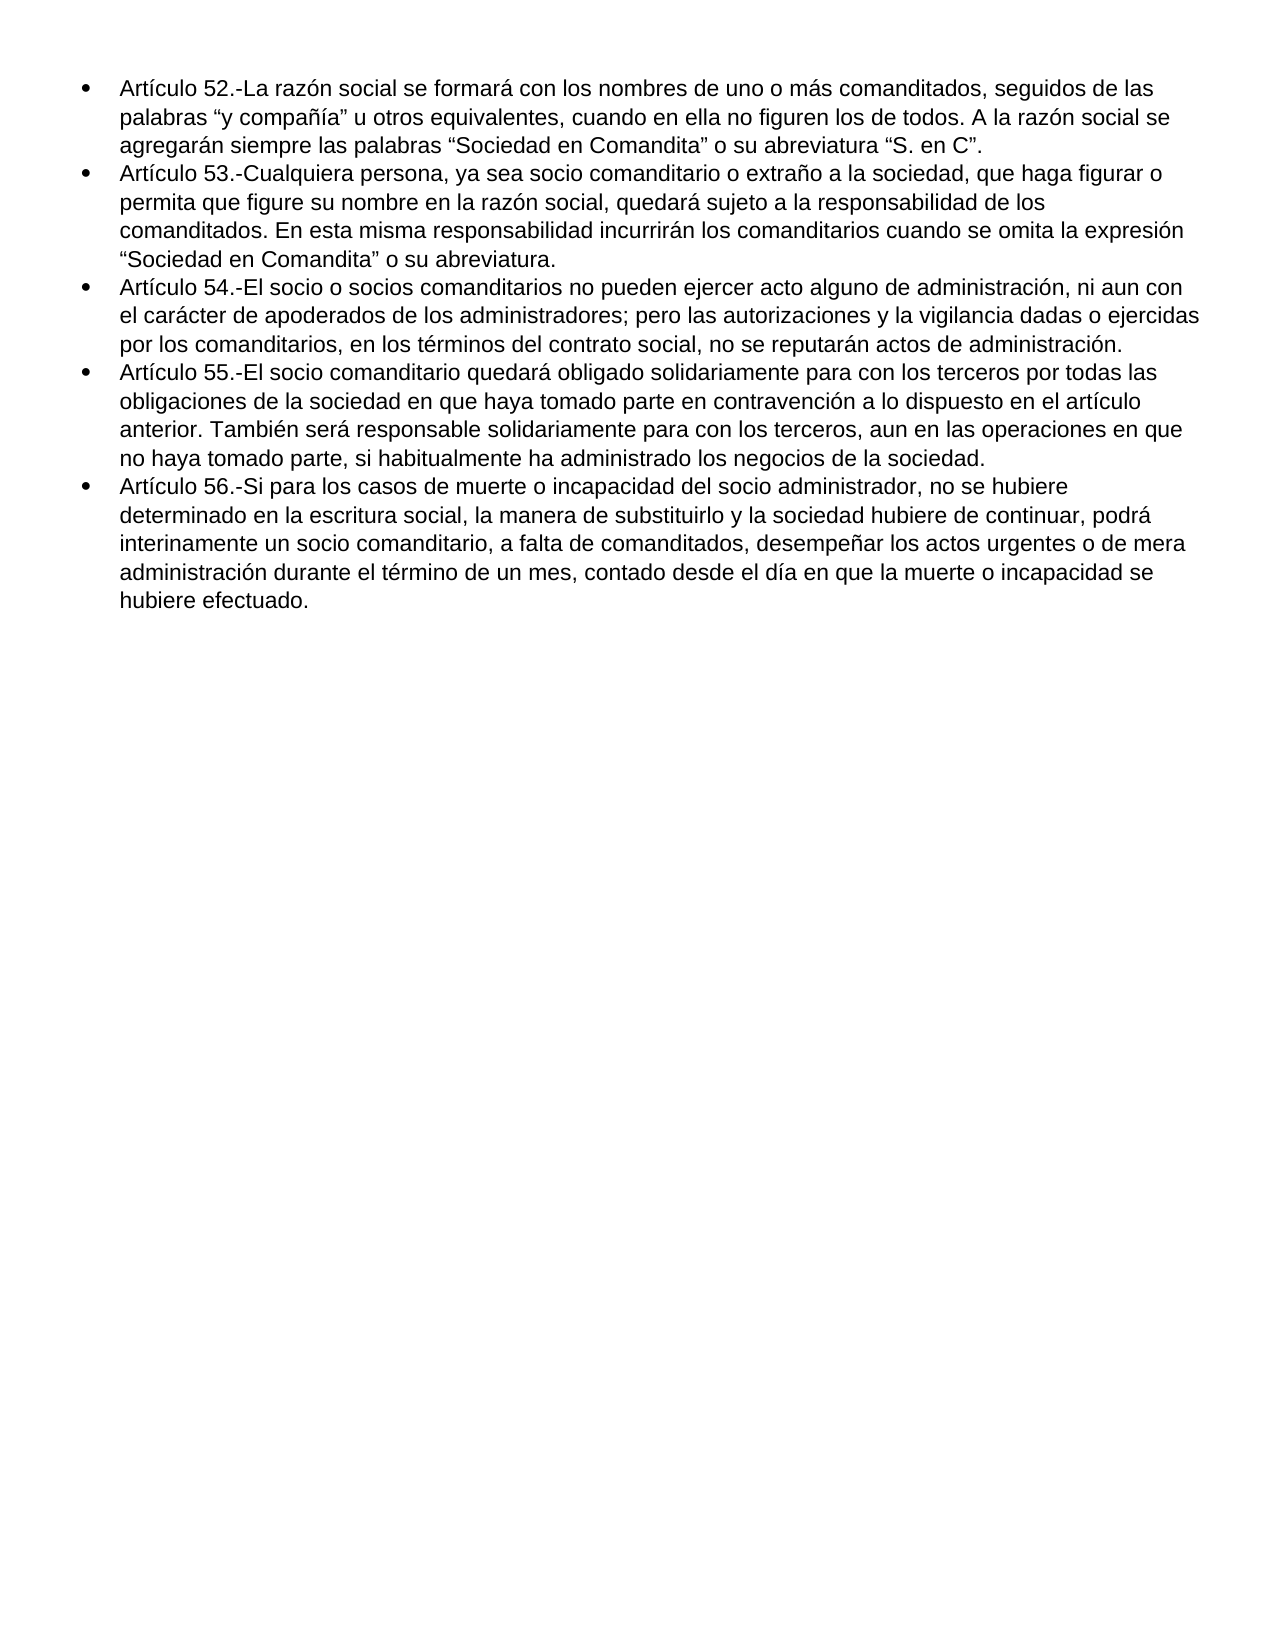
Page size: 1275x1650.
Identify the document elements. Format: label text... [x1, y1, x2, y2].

list Artículo 52.-La razón social se formará con los nombres de uno o más comanditados, seguidos de las palabras “y compañía” u otros equivalentes, cuando en ella no figuren los de todos. A la razón social se agregarán siempre las palabras “Sociedad en Comandita” o su abreviatura “S. en C”. [82, 75, 1200, 158]
list Artículo 54.-El socio o socios comanditarios no pueden ejercer acto alguno de administración, ni aun con el carácter de apoderados de los administradores; pero las autorizaciones y la vigilancia dadas o ejercidas por los comanditarios, en los términos del contrato social, no se reputarán actos de administración. [82, 274, 1200, 357]
list Artículo 56.-Si para los casos de muerte o incapacidad del socio administrador, no se hubiere determinado en la escritura social, la manera de substituirlo y la sociedad hubiere de continuar, podrá interinamente un socio comanditario, a falta de comanditados, desempeñar los actos urgentes o de mera administración durante el término de un mes, contado desde el día en que la muerte o incapacidad se hubiere efectuado. [82, 473, 1200, 613]
list Artículo 53.-Cualquiera persona, ya sea socio comanditario o extraño a la sociedad, que haga figurar o permita que figure su nombre en la razón social, quedará sujeto a la responsabilidad de los comanditados. En esta misma responsabilidad incurrirán los comanditarios cuando se omita la expresión “Sociedad en Comandita” o su abreviatura. [82, 160, 1200, 272]
list Artículo 55.-El socio comanditario quedará obligado solidariamente para con los terceros por todas las obligaciones de la sociedad en que haya tomado parte en contravención a lo dispuesto en el artículo anterior. También será responsable solidariamente para con los terceros, aun en las operaciones en que no haya tomado parte, si habitualmente ha administrado los negocios de la sociedad. [82, 359, 1200, 471]
